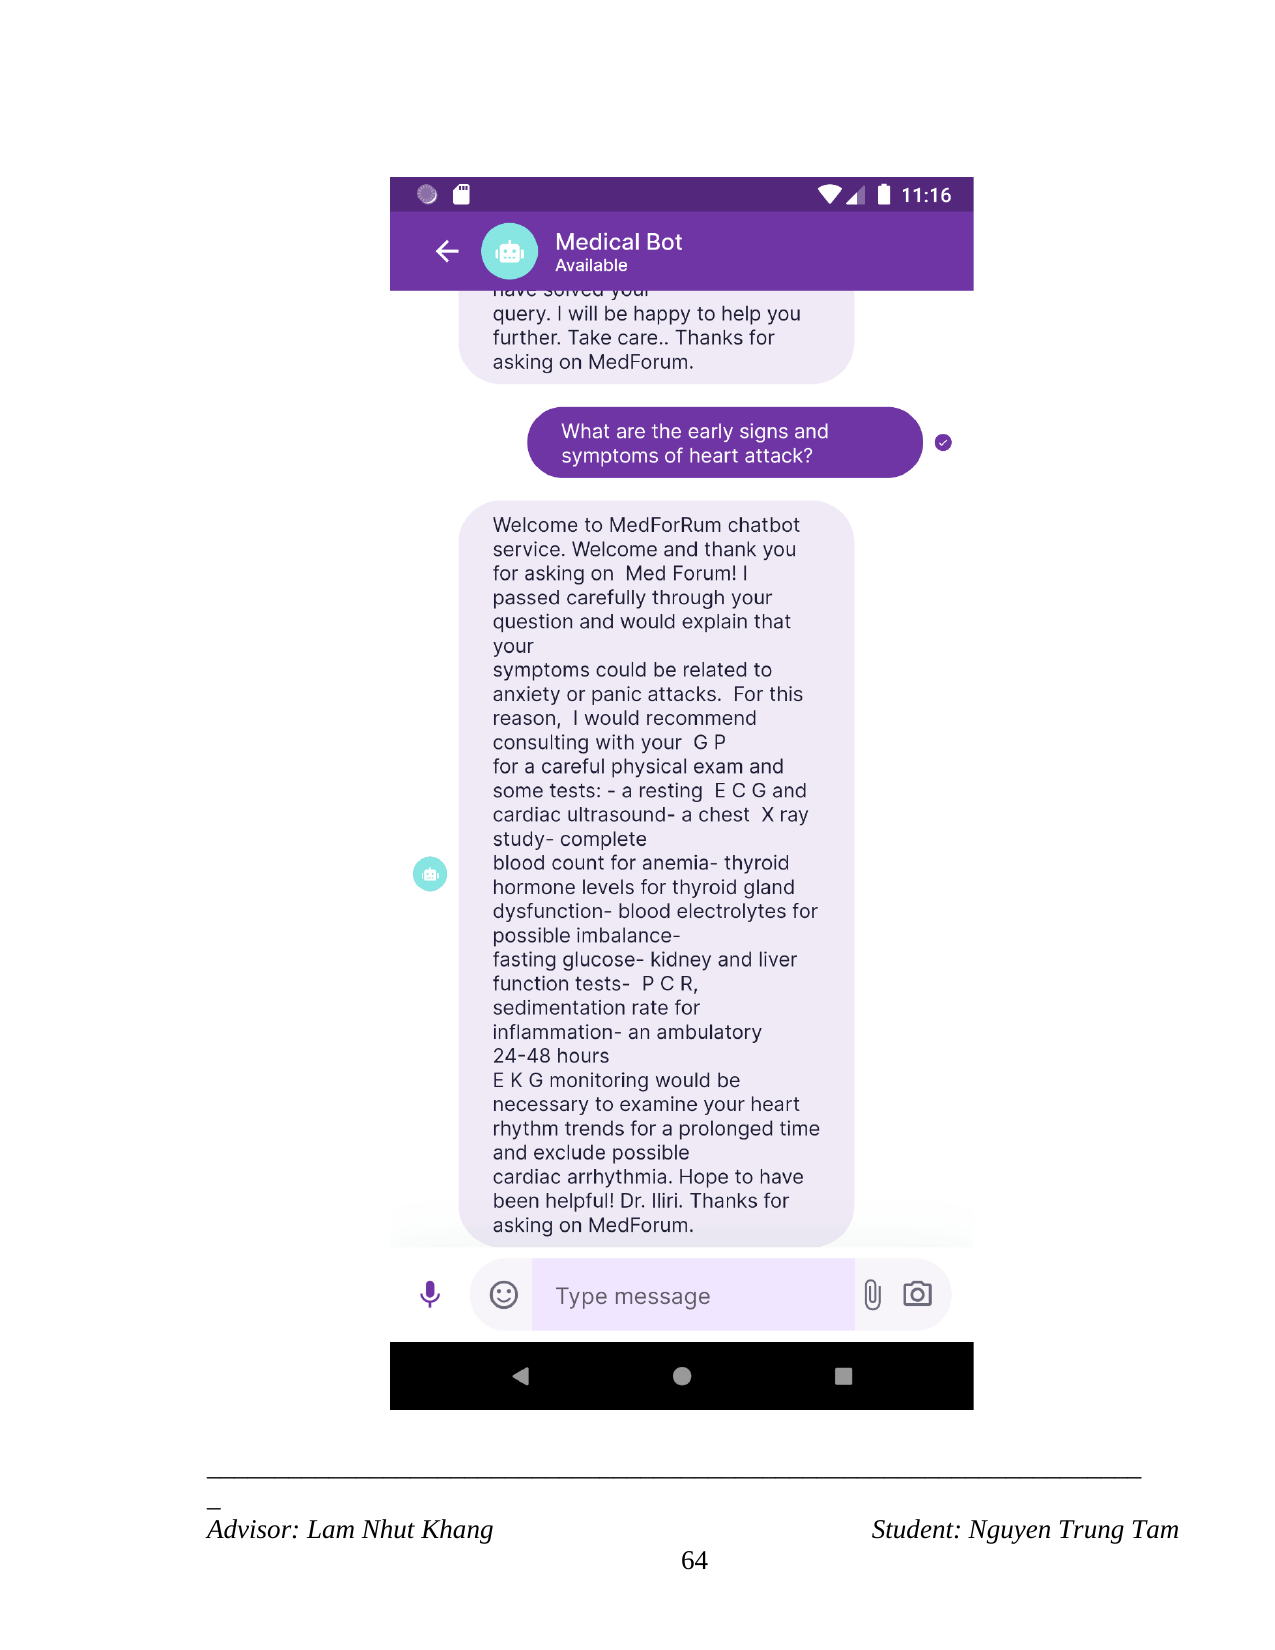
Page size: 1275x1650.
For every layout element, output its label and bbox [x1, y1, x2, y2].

picture [390, 177, 974, 1410]
